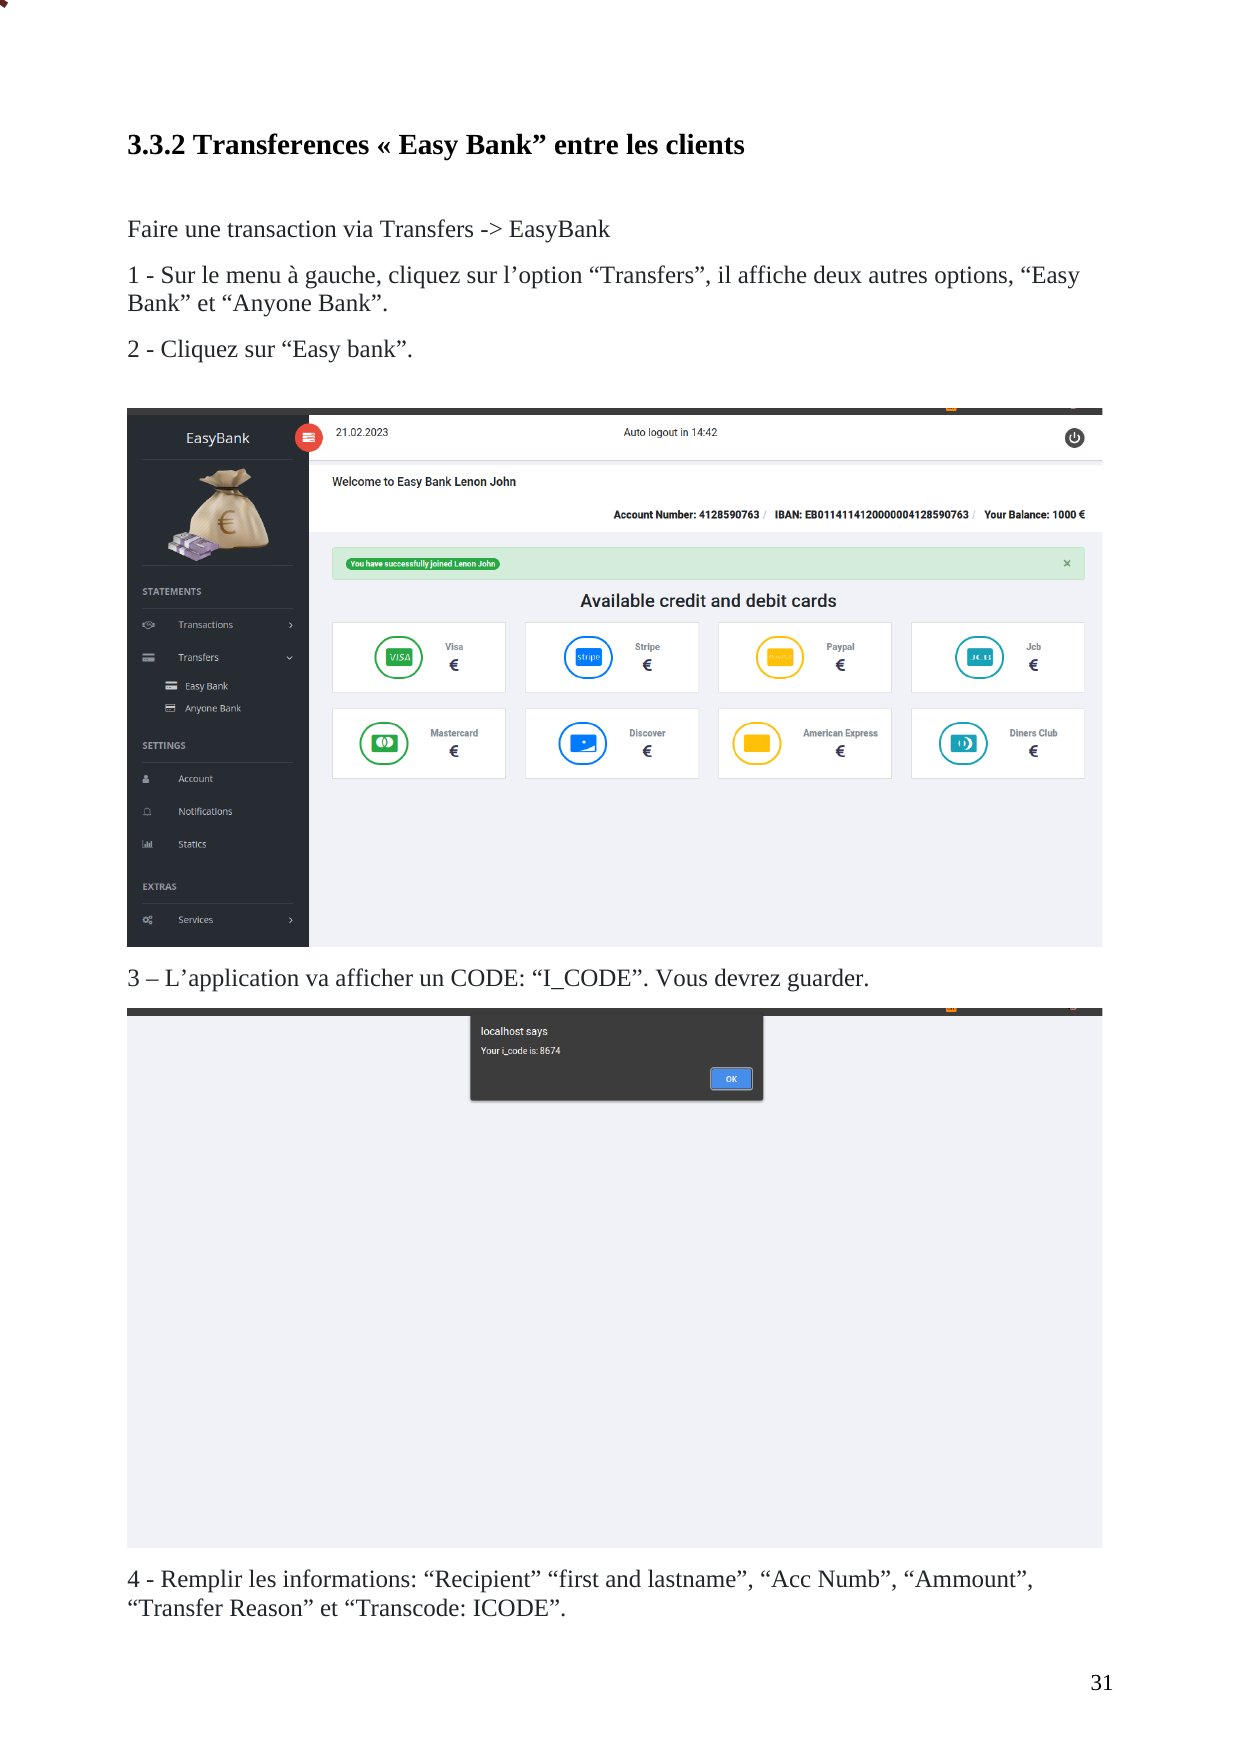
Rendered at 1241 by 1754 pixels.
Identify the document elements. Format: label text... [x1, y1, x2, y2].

text 4 - Remplir les informations: “Recipient” “first and lastname”, “Acc Numb”, “Ammount”, “Transfer Reason” et “Transcode: ICODE”. [127, 1564, 1113, 1622]
text 3 – L’application va afficher un CODE: “I_CODE”. Vous devrez guarder. [127, 963, 1113, 992]
picture [127, 1008, 1103, 1548]
picture [127, 408, 1103, 947]
subtitle 3.3.2 Transferences « Easy Bank” entre les clients [127, 127, 1113, 161]
text Faire une transaction via Transfers -> EasyBank [127, 214, 1113, 243]
text 1 - Sur le menu à gauche, cliquez sur l’option “Transfers”, il affiche deux autres options, “Easy Bank” et “Anyone Bank”. [127, 260, 1113, 317]
text 2 - Cliquez sur “Easy bank”. [127, 334, 1113, 363]
